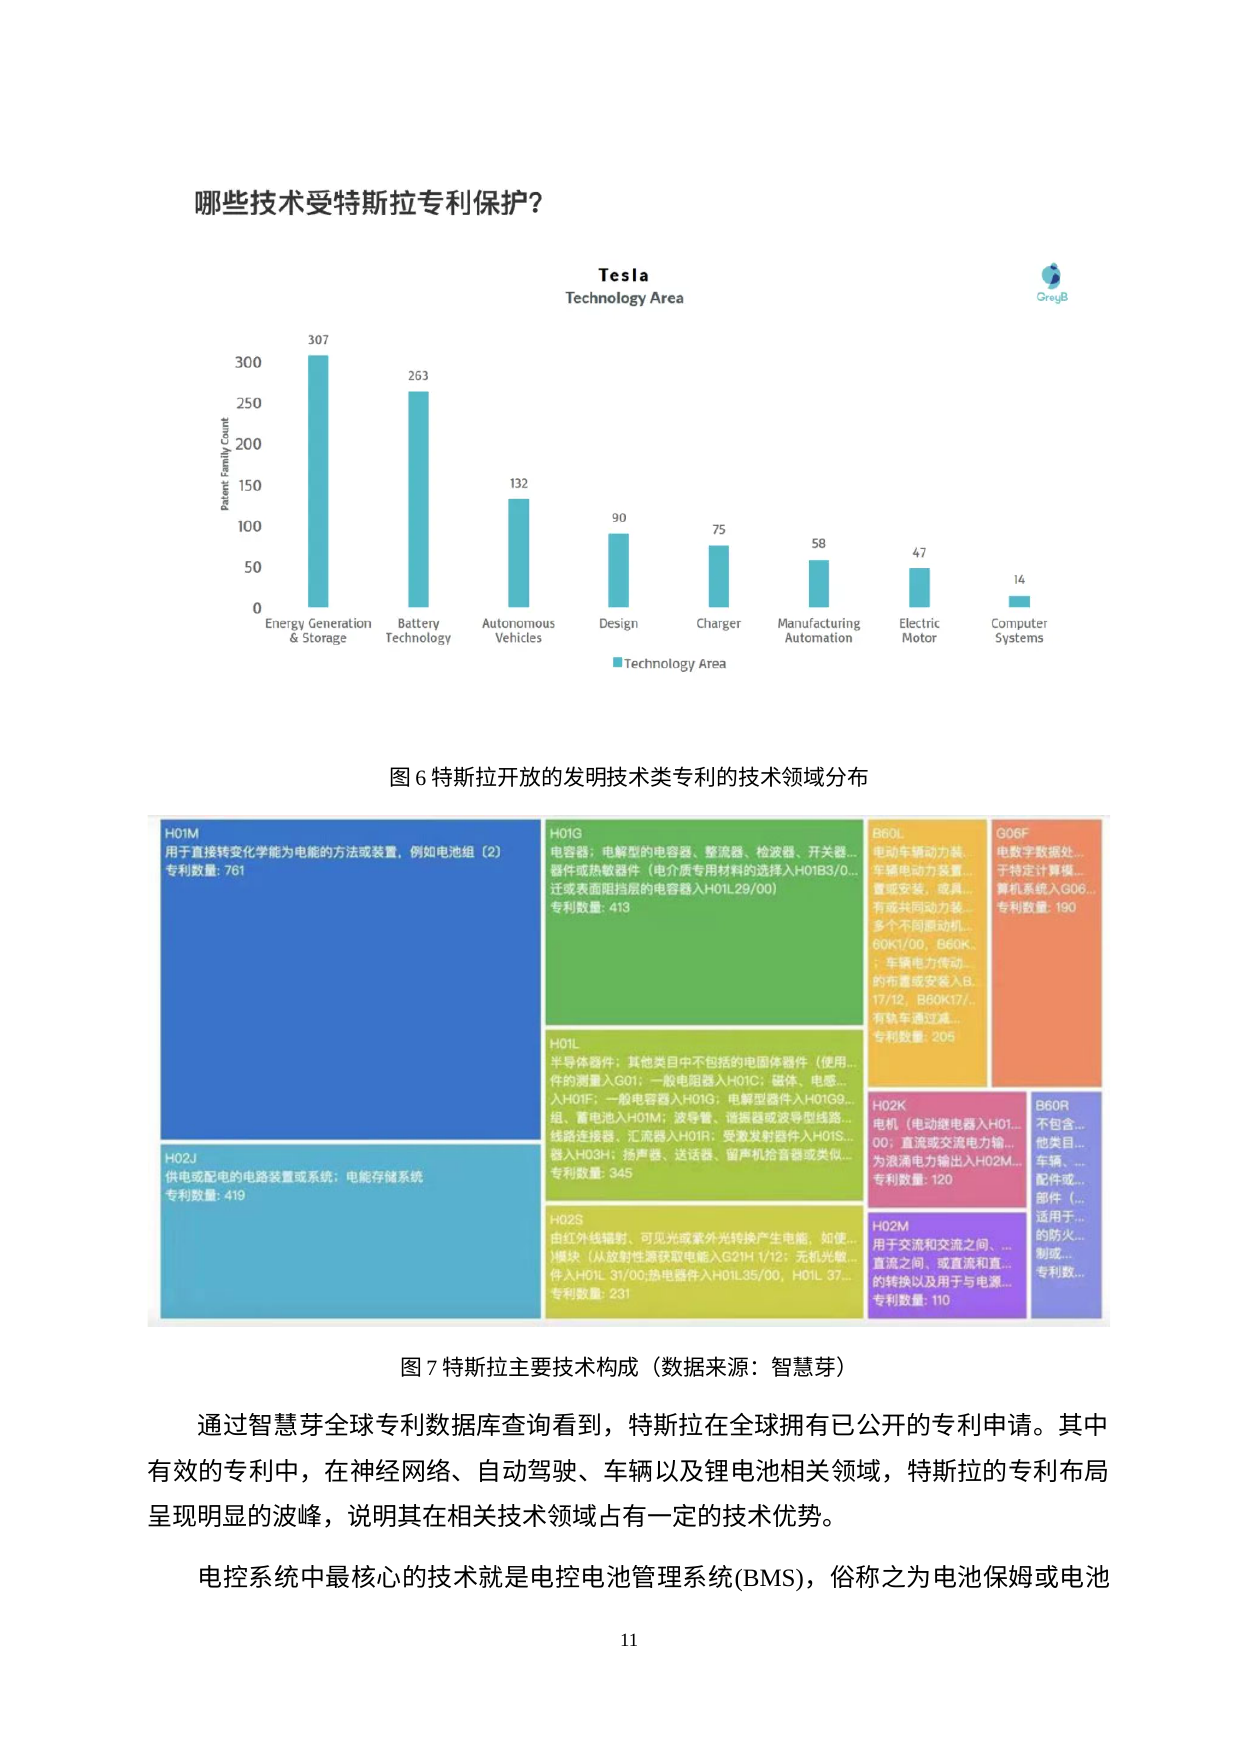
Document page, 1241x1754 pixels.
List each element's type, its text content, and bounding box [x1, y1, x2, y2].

text 通过智慧芽全球专利数据库查询看到，特斯拉在全球拥有已公开的专利申请。其中有效的专利中，在神经网络、自动驾驶、车辆以及锂电池相关领域，特斯拉的专利布局呈现明显的波峰，说明其在相关技术领域占有一定的技术优势。 [148, 1406, 1110, 1532]
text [148, 1558, 1110, 1594]
picture [147, 815, 1111, 1327]
text 图7 特斯拉主要技术构成（数据来源：智慧芽） [148, 1350, 1110, 1381]
text 图6 特斯拉开放的发明技术类专利的技术领域分布 [148, 760, 1110, 792]
picture [152, 145, 1106, 737]
